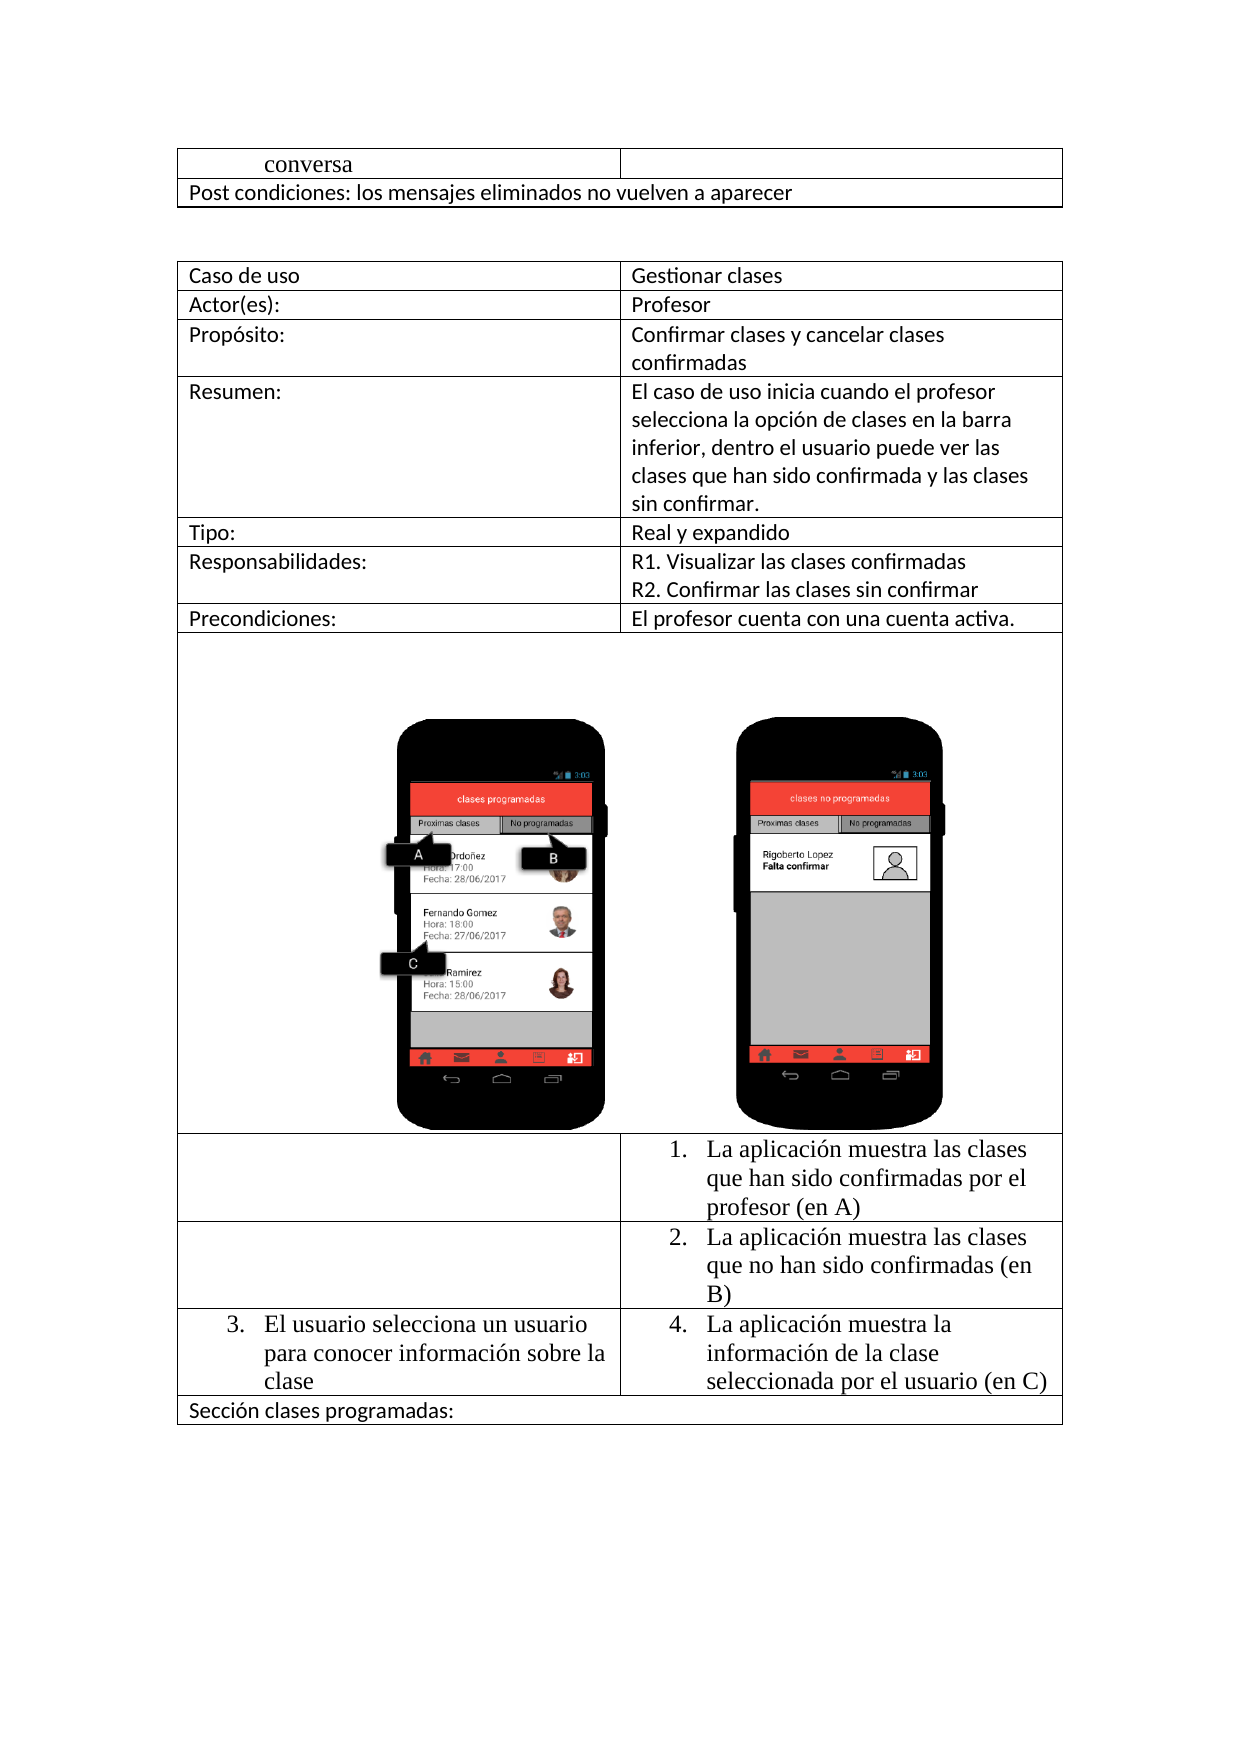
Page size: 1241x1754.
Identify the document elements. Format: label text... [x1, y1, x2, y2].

table_cell Precondiciones: [178, 604, 620, 632]
table_cell [178, 633, 1062, 1133]
table_cell Profesor [621, 291, 1062, 319]
table_cell Confirmar clases y cancelar clases confirmadas [621, 320, 1062, 376]
table_cell Actor(es): [178, 291, 620, 319]
picture [716, 717, 960, 1130]
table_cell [621, 149, 1062, 177]
picture [379, 719, 611, 1129]
table_cell La aplicación muestra las clases que no han sido confirmadas (en B) [621, 1222, 1062, 1308]
table_cell La aplicación muestra las clases que han sido confirmadas por el profesor (en A) [621, 1134, 1062, 1221]
table_cell El usuario selecciona un usuario para conocer información sobre la clase [178, 1309, 620, 1395]
table_cell Sección clases programadas: [178, 1396, 1062, 1424]
table_cell [178, 1222, 620, 1308]
table_cell Resumen: [178, 377, 620, 517]
table_cell Responsabilidades: [178, 547, 620, 603]
table_cell Tipo: [178, 518, 620, 546]
table_cell Propósito: [178, 320, 620, 376]
table_cell Post condiciones: los mensajes eliminados no vuelven a aparecer [178, 179, 1062, 206]
table_cell El caso de uso inicia cuando el profesor selecciona la opción de clases en la barra inferior, dentro el usuario puede ver las clases que han sido confirmada y las clases sin confirmar. [621, 377, 1062, 517]
table_header Caso de uso [178, 262, 620, 289]
table_cell Real y expandido [621, 518, 1062, 546]
table_cell [178, 1134, 620, 1221]
table_header Gestionar clases [621, 262, 1062, 289]
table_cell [178, 149, 620, 177]
table_cell La aplicación muestra la información de la clase seleccionada por el usuario (en C) [621, 1309, 1062, 1395]
table_cell R1. Visualizar las clases confirmadas R2. Confirmar las clases sin confirmar [621, 547, 1062, 603]
table_cell El profesor cuenta con una cuenta activa. [621, 604, 1062, 632]
